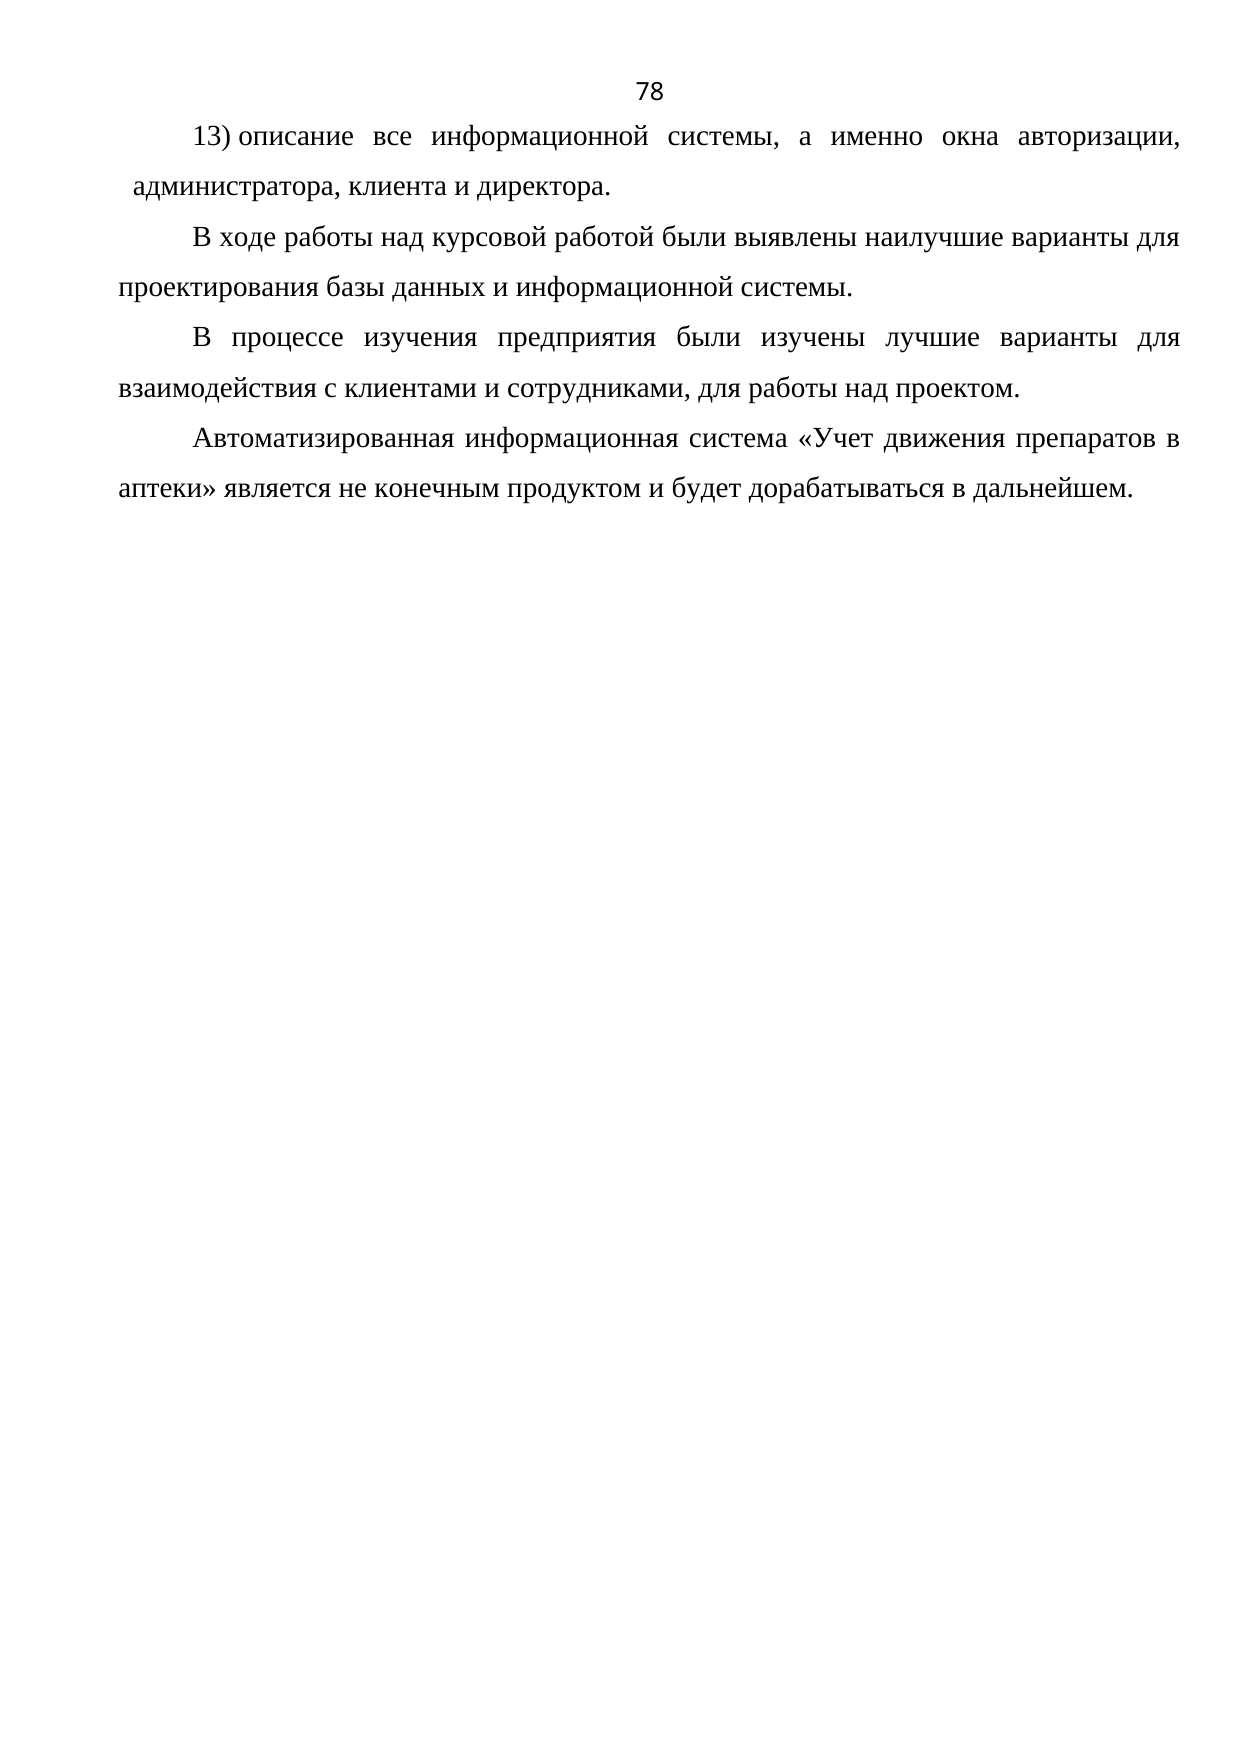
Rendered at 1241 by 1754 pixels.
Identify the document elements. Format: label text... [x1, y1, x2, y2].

text В ходе работы над курсовой работой были выявлены наилучшие варианты для проектирования базы данных и информационной системы. [118, 219, 1181, 303]
list описание все информационной системы, а именно окна авторизации, администратора, клиента и директора. [133, 118, 1181, 202]
text В процессе изучения предприятия были изучены лучшие варианты для взаимодействия с клиентами и сотрудниками, для работы над проектом. [118, 319, 1181, 403]
text Автоматизированная информационная система «Учет движения препаратов в аптеки» является не конечным продуктом и будет дорабатываться в дальнейшем. [118, 420, 1181, 504]
